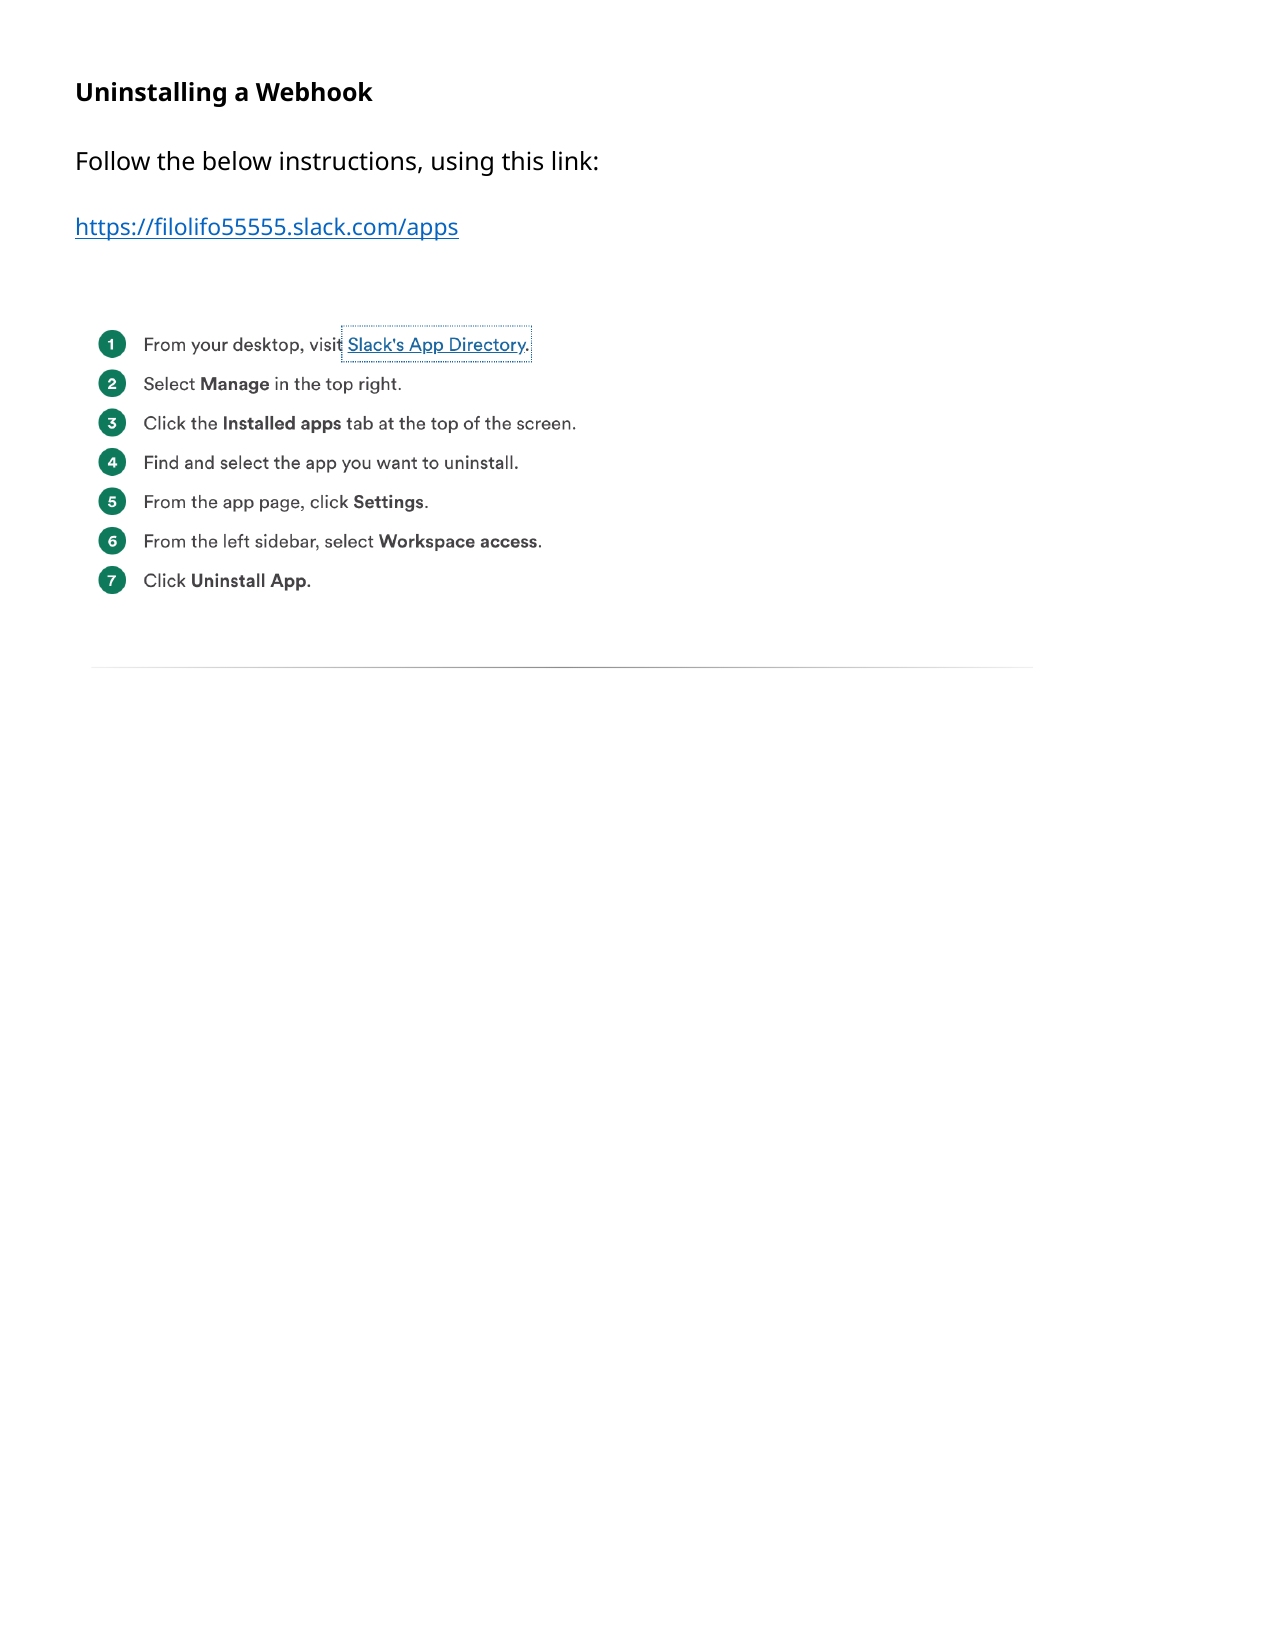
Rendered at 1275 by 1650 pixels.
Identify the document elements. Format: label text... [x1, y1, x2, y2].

text Follow the below instructions, using this link: [75, 143, 1200, 177]
text https://filolifo55555.slack.com/apps [75, 211, 1200, 242]
picture [75, 310, 631, 626]
text Uninstalling a Webhook [75, 75, 1200, 109]
picture [75, 660, 1050, 675]
